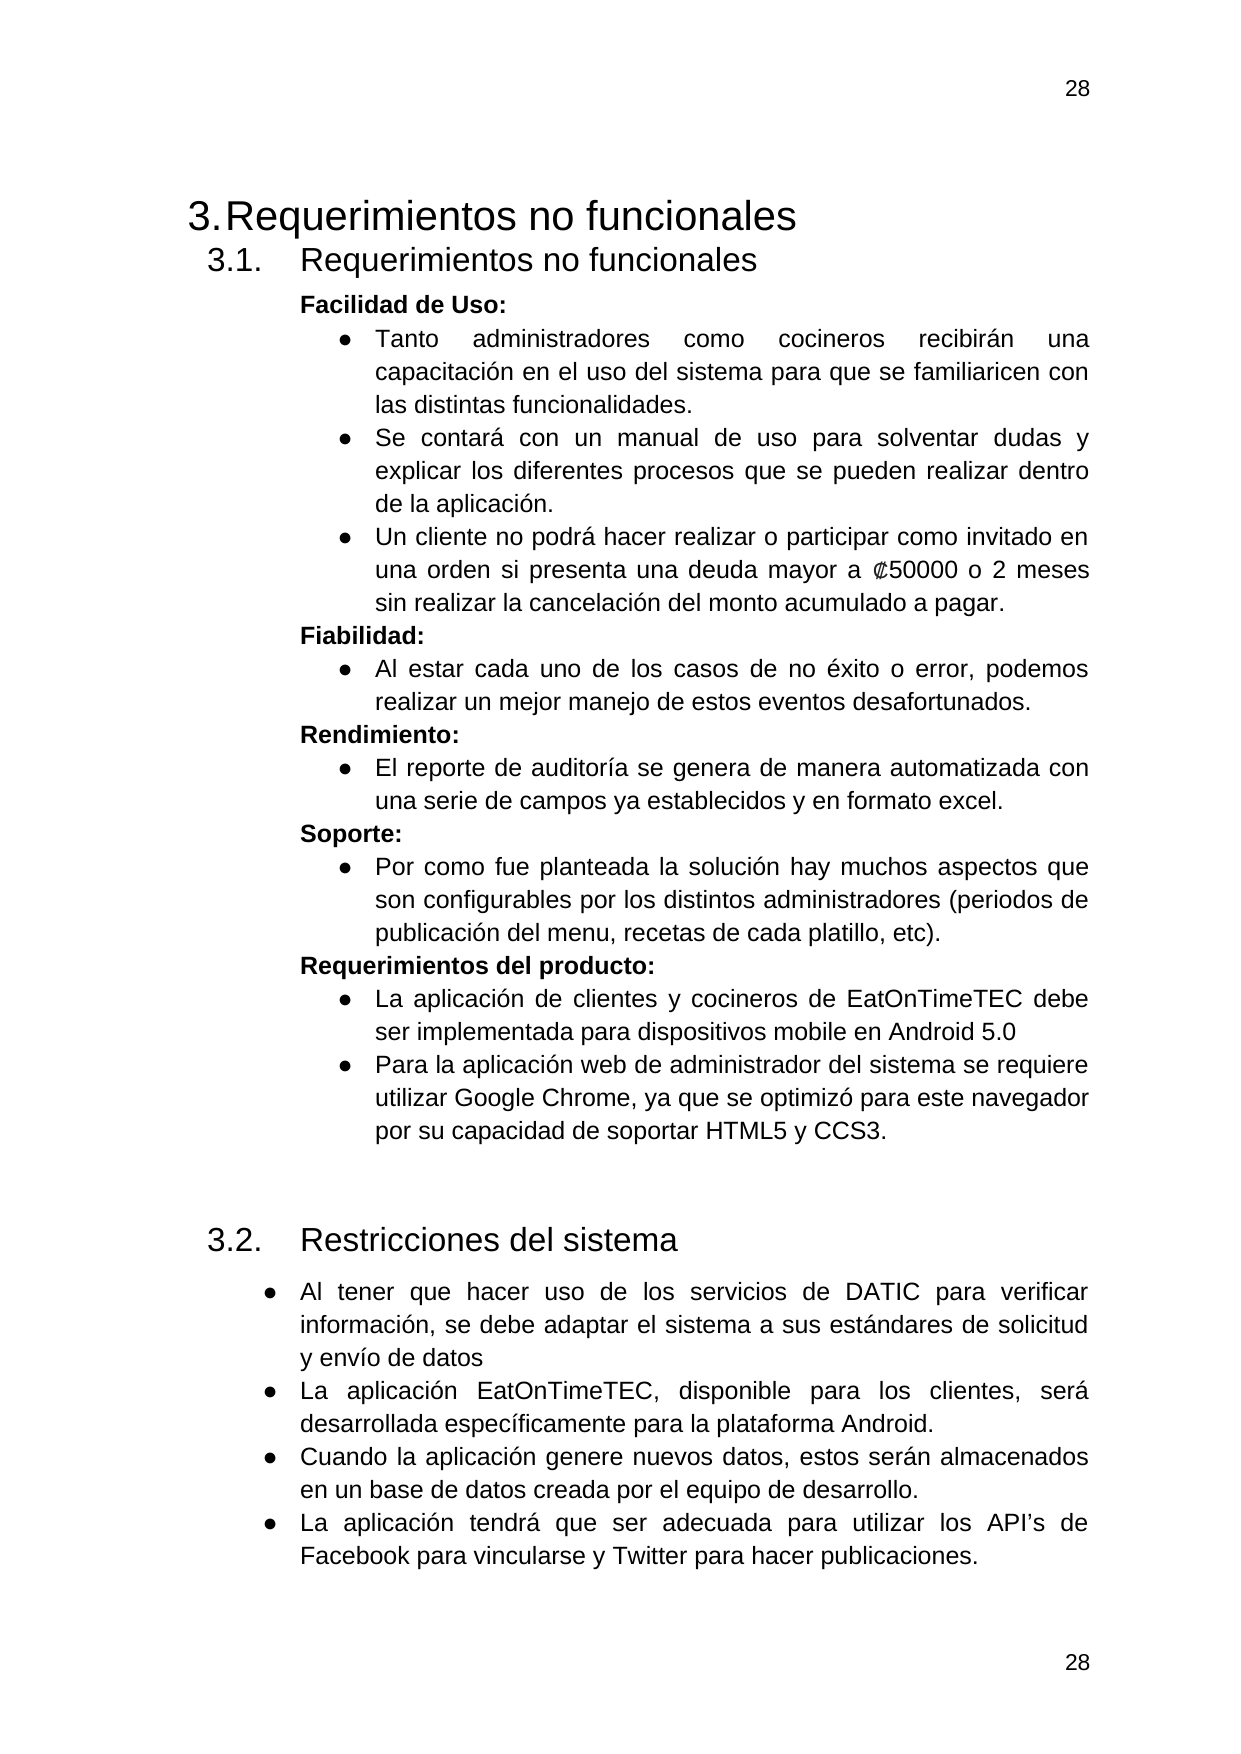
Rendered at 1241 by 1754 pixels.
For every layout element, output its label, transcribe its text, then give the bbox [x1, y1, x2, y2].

list El reporte de auditoría se genera de manera automatizada con una serie de campos ya establecidos y en formato excel. [337, 753, 1090, 814]
subtitle Requerimientos no funcionales [262, 239, 1090, 278]
list La aplicación EatOnTimeTEC, disponible para los clientes, será desarrollada específicamente para la plataforma Android. [262, 1376, 1090, 1438]
list Al tener que hacer uso de los servicios de DATIC para verificar información, se debe adaptar el sistema a sus estándares de solicitud y envío de datos [262, 1277, 1090, 1372]
list Un cliente no podrá hacer realizar o participar como invitado en una orden si presenta una deuda mayor a ₡50000 o 2 meses sin realizar la cancelación del monto acumulado a pagar. [337, 522, 1090, 616]
list Por como fue planteada la solución hay muchos aspectos que son configurables por los distintos administradores (periodos de publicación del menu, recetas de cada platillo, etc). [337, 852, 1090, 947]
list Tanto administradores como cocineros recibirán una capacitación en el uso del sistema para que se familiaricen con las distintas funcionalidades. [337, 323, 1090, 418]
text Fiabilidad: [225, 621, 1090, 649]
text Rendimiento: [300, 720, 1090, 748]
list Para la aplicación web de administrador del sistema se requiere utilizar Google Chrome, ya que se optimizó para este navegador por su capacidad de soportar HTML5 y CCS3. [337, 1050, 1090, 1145]
subtitle Requerimientos no funcionales [187, 192, 1090, 239]
list Se contará con un manual de uso para solventar dudas y explicar los diferentes procesos que se pueden realizar dentro de la aplicación. [337, 423, 1090, 517]
list Cuando la aplicación genere nuevos datos, estos serán almacenados en un base de datos creada por el equipo de desarrollo. [262, 1442, 1090, 1504]
subtitle Restricciones del sistema [262, 1219, 1090, 1258]
list La aplicación tendrá que ser adecuada para utilizar los API’s de Facebook para vincularse y Twitter para hacer publicaciones. [262, 1508, 1090, 1570]
text Facilidad de Uso: [300, 291, 1090, 319]
list Al estar cada uno de los casos de no éxito o error, podemos realizar un mejor manejo de estos eventos desafortunados. [337, 654, 1090, 716]
list La aplicación de clientes y cocineros de EatOnTimeTEC debe ser implementada para dispositivos mobile en Android 5.0 [337, 984, 1090, 1046]
text Soporte: [300, 819, 1090, 848]
text Requerimientos del producto: [300, 951, 1090, 980]
